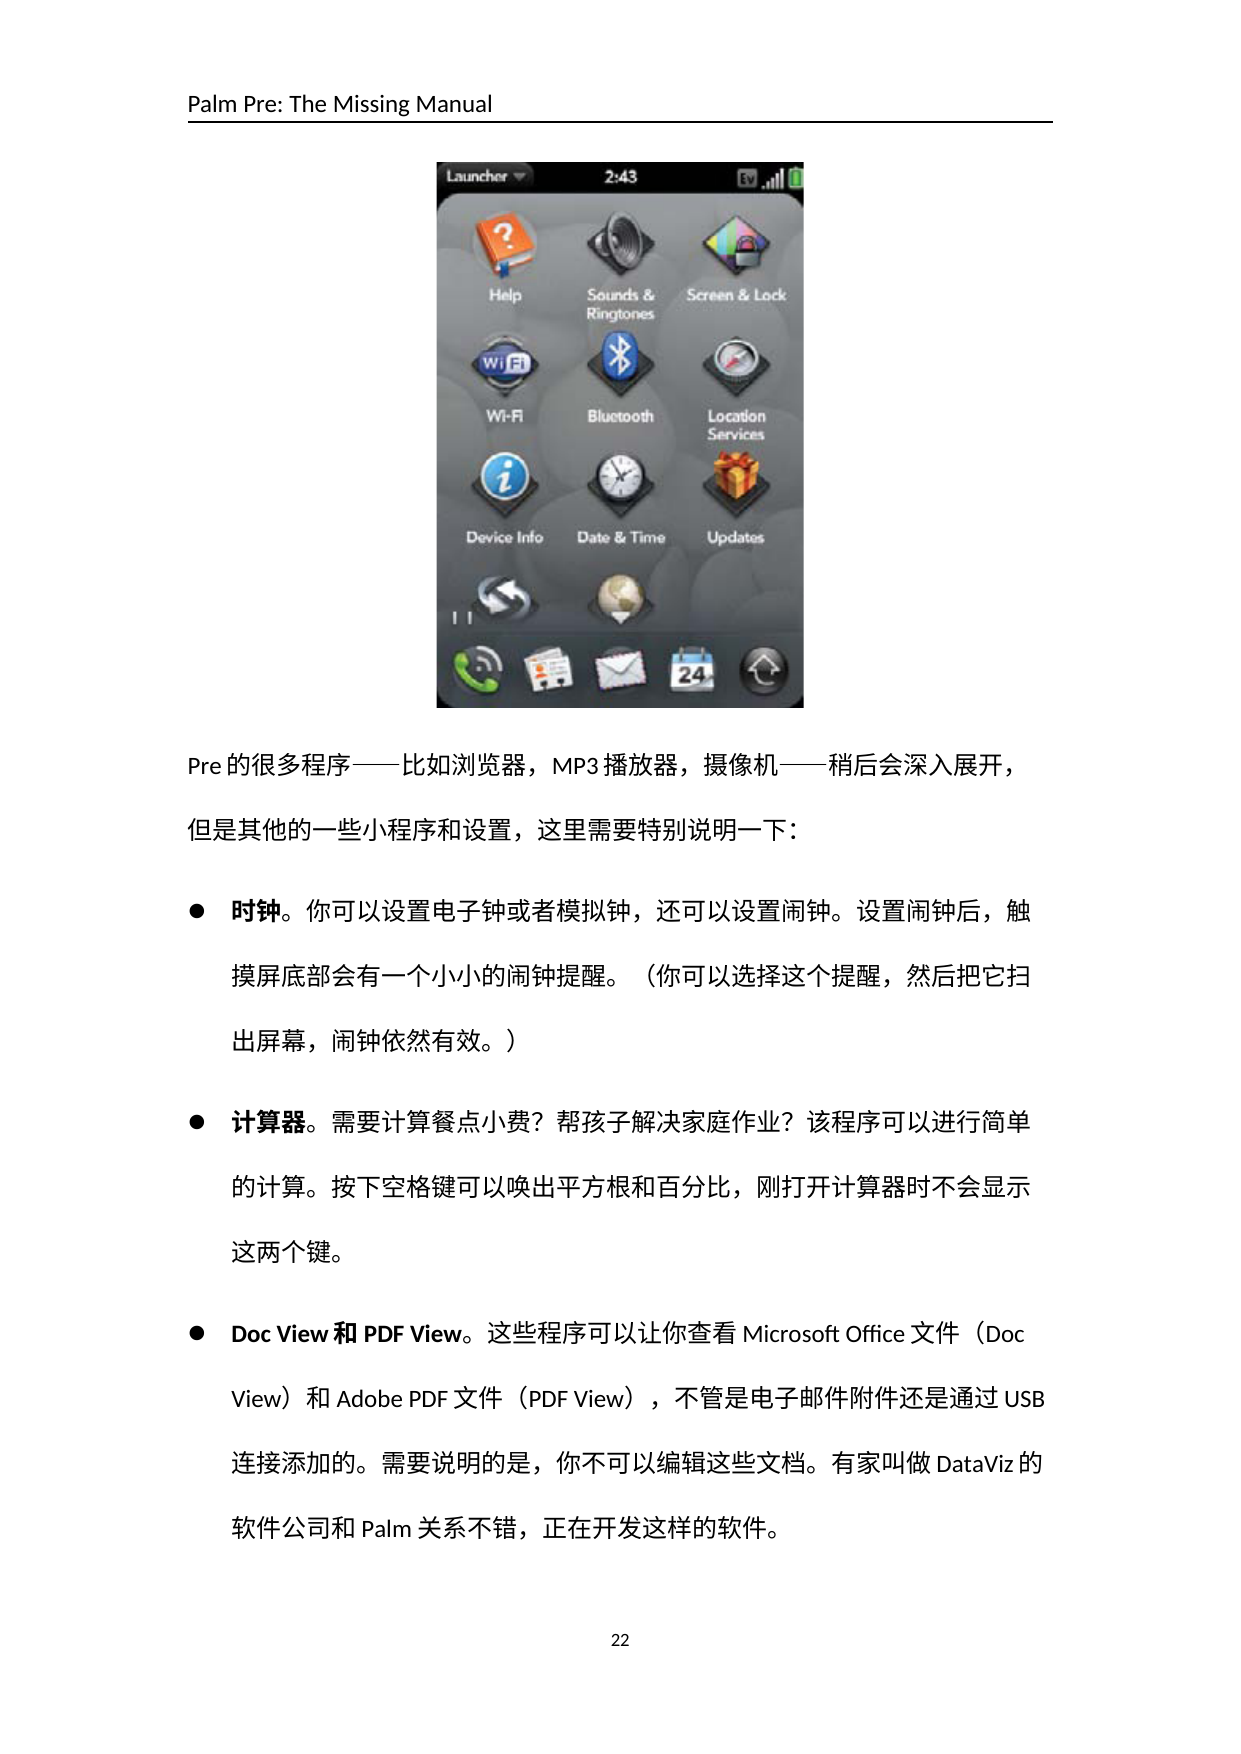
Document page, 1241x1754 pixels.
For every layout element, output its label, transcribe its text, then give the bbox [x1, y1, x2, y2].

text Pre的很多程序——比如浏览器，MP3播放器，摄像机——稍后会深入展开，但是其他的一些小程序和设置，这里需要特别说明一下： [187, 731, 1053, 861]
list 时钟。你可以设置电子钟或者模拟钟，还可以设置闹钟。设置闹钟后，触摸屏底部会有一个小小的闹钟提醒。（你可以选择这个提醒，然后把它扫出屏幕，闹钟依然有效。） [187, 877, 1053, 1072]
list Doc View和PDF View。这些程序可以让你查看Microsoft Office文件（Doc View）和Adobe PDF文件（PDF View），不管是电子邮件附件还是通过USB连接添加的。需要说明的是，你不可以编辑这些文档。有家叫做DataViz的软件公司和Palm关系不错，正在开发这样的软件。 [187, 1299, 1053, 1559]
list 计算器。需要计算餐点小费？帮孩子解决家庭作业？该程序可以进行简单的计算。按下空格键可以唤出平方根和百分比，刚打开计算器时不会显示这两个键。 [187, 1088, 1053, 1283]
